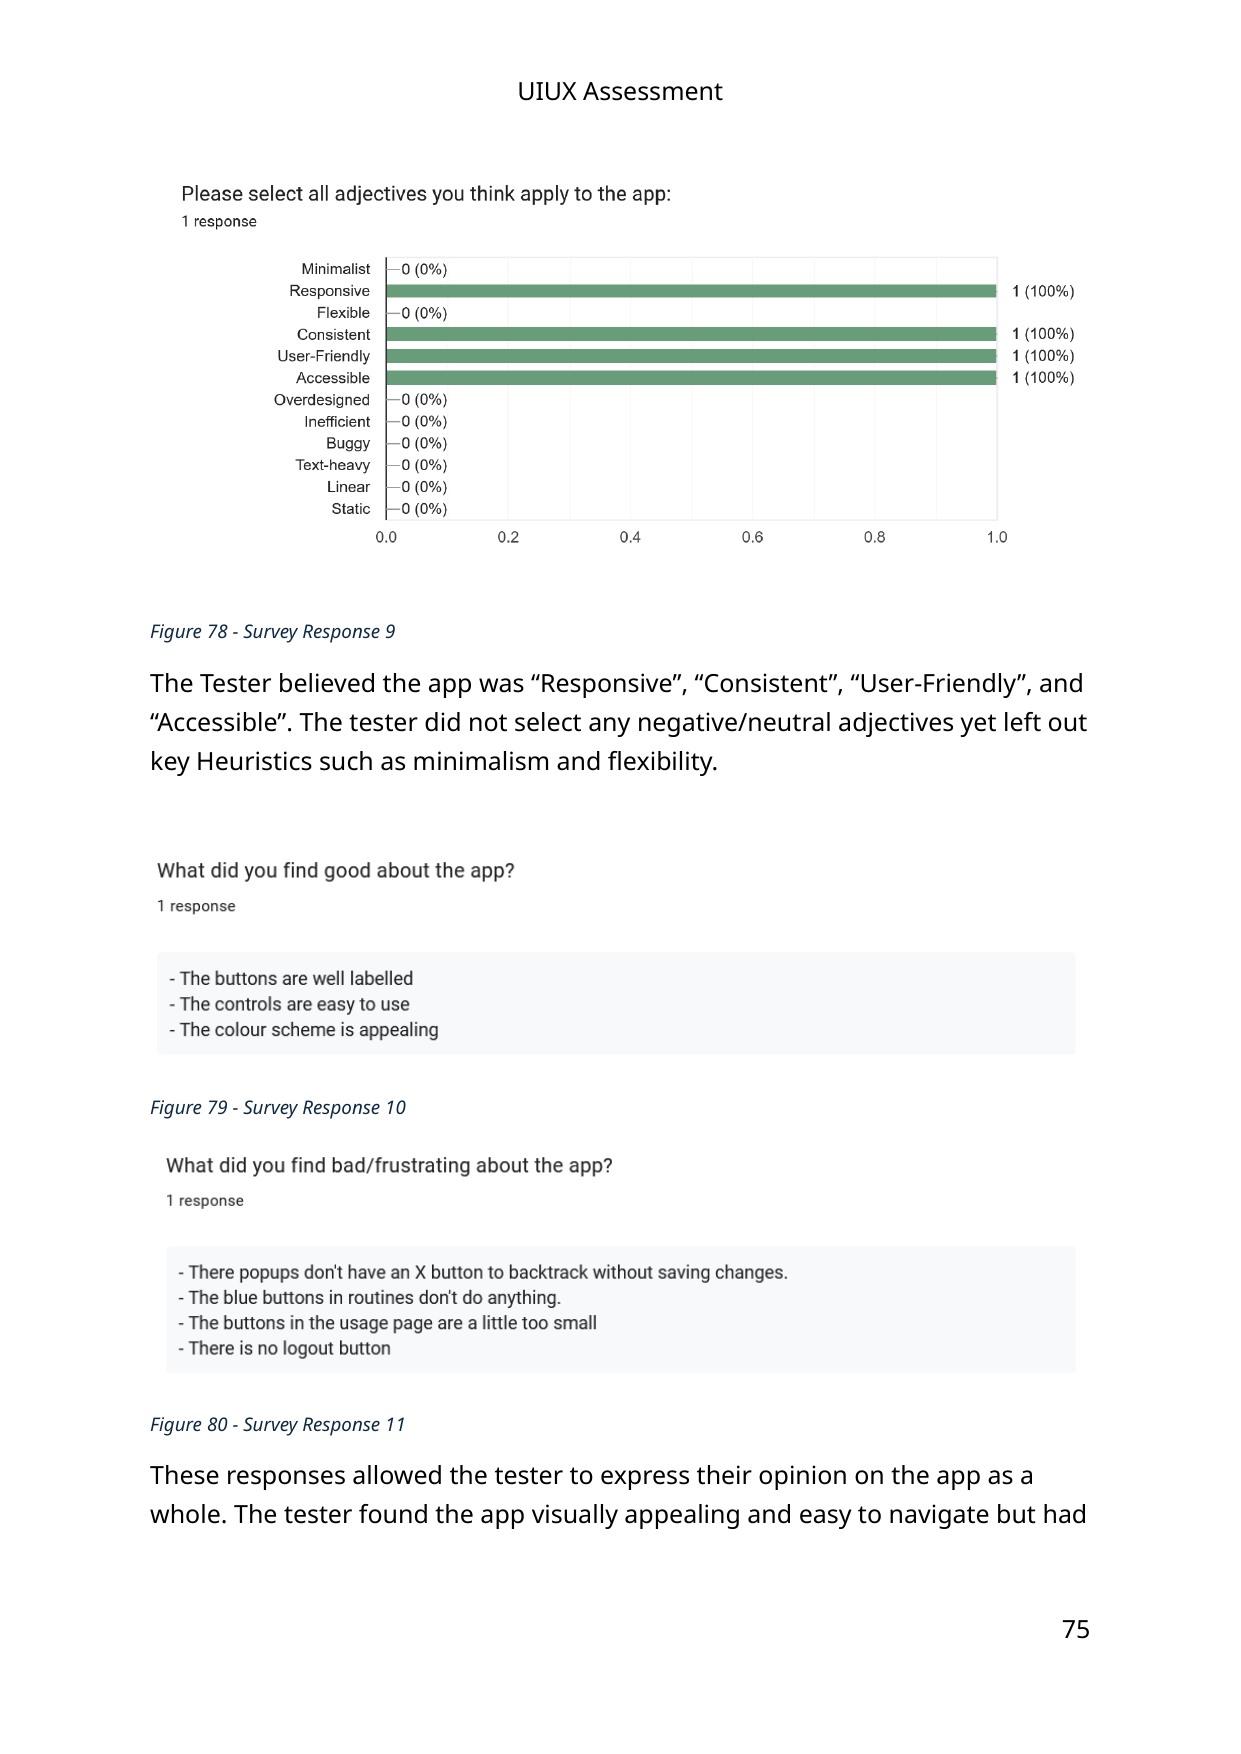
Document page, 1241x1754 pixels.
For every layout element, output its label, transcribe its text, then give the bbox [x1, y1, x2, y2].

picture [150, 150, 1091, 597]
text The Tester believed the app was “Responsive”, “Consistent”, “User-Friendly”, and “Accessible”. The tester did not select any negative/neutral adjectives yet left out key Heuristics such as minimalism and flexibility. [150, 665, 1090, 778]
picture [150, 1140, 1091, 1390]
picture [150, 855, 1091, 1073]
text Figure 79 - Survey Response 10 [150, 1094, 1090, 1120]
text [150, 1458, 1090, 1531]
text Figure 80 - Survey Response 11 [150, 1412, 1090, 1437]
text Figure 78 - Survey Response 9 [150, 619, 1090, 644]
